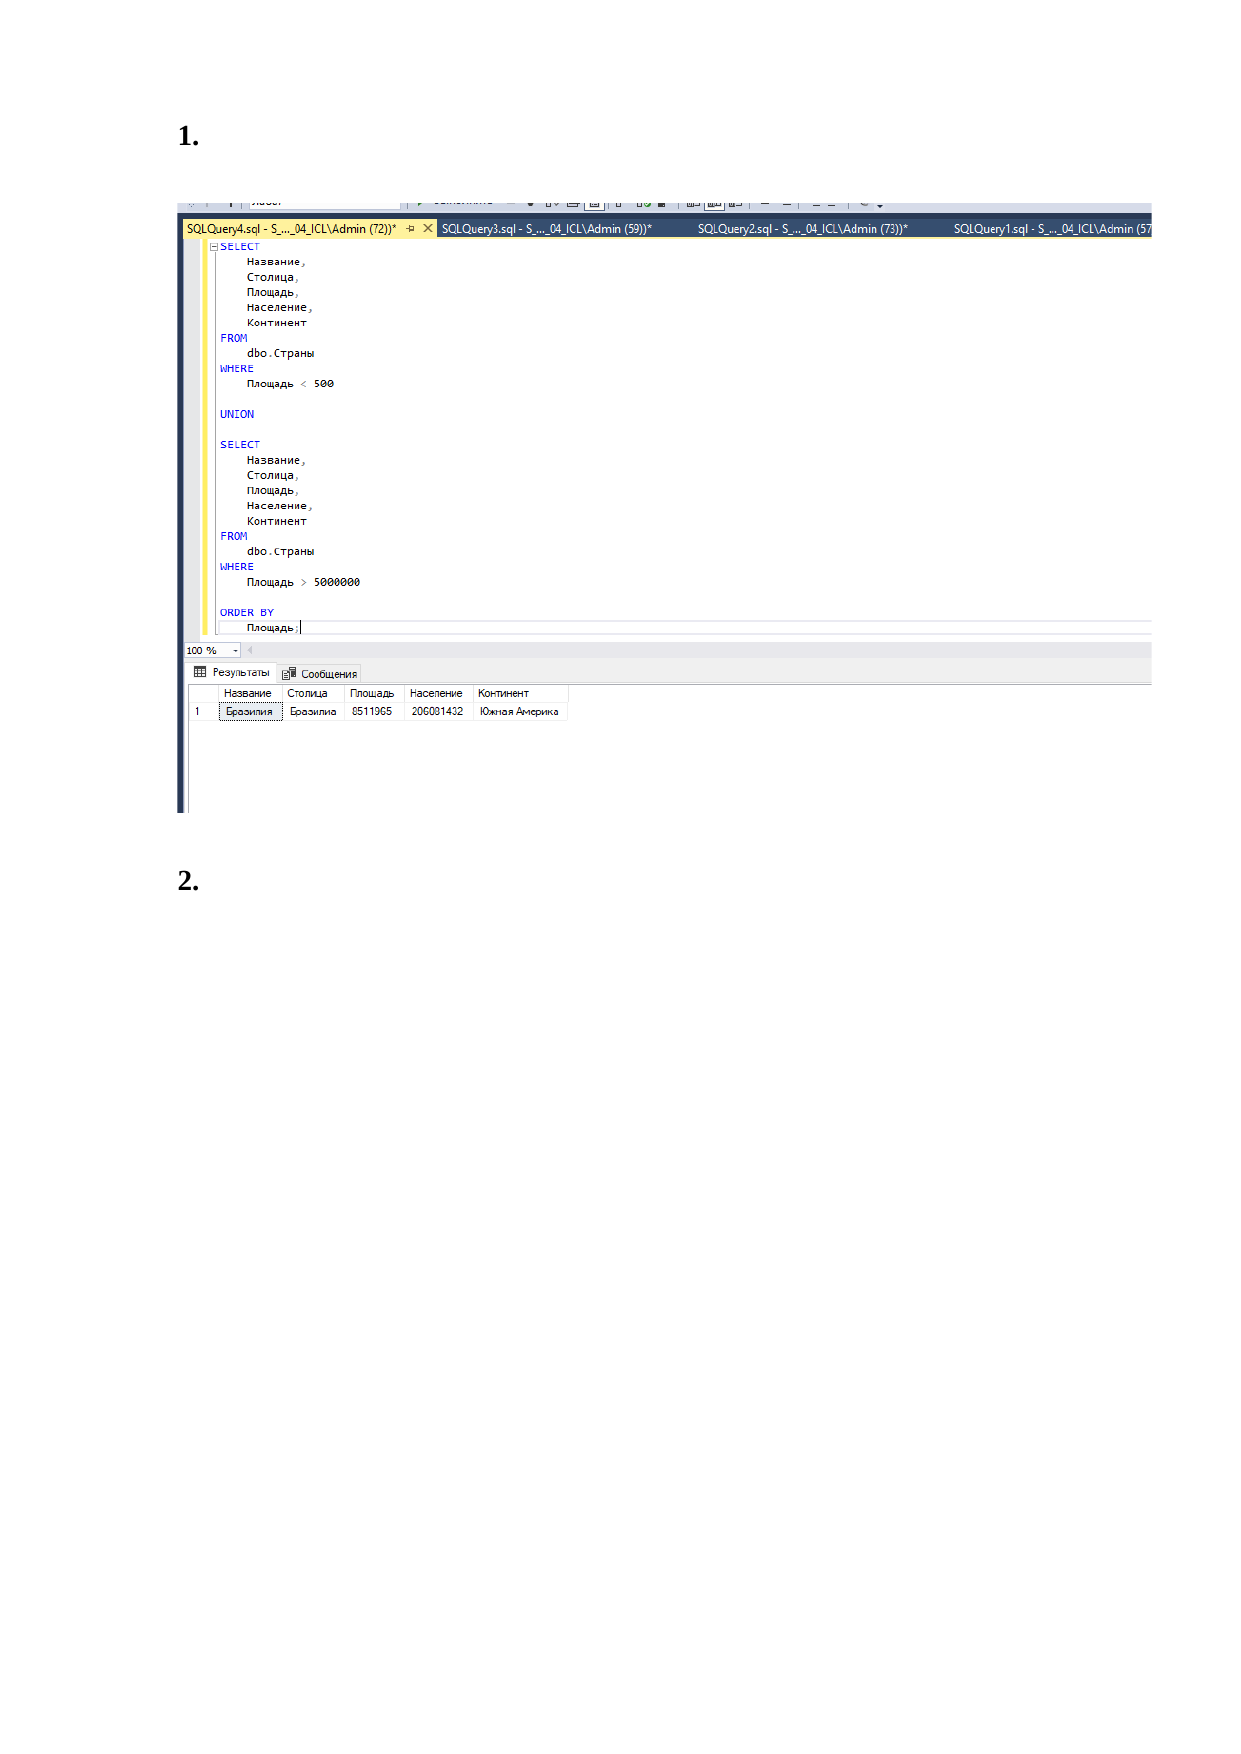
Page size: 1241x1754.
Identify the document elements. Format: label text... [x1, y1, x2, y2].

picture [177, 203, 1152, 813]
text 1. [177, 118, 1152, 152]
text 2. [177, 863, 1152, 897]
